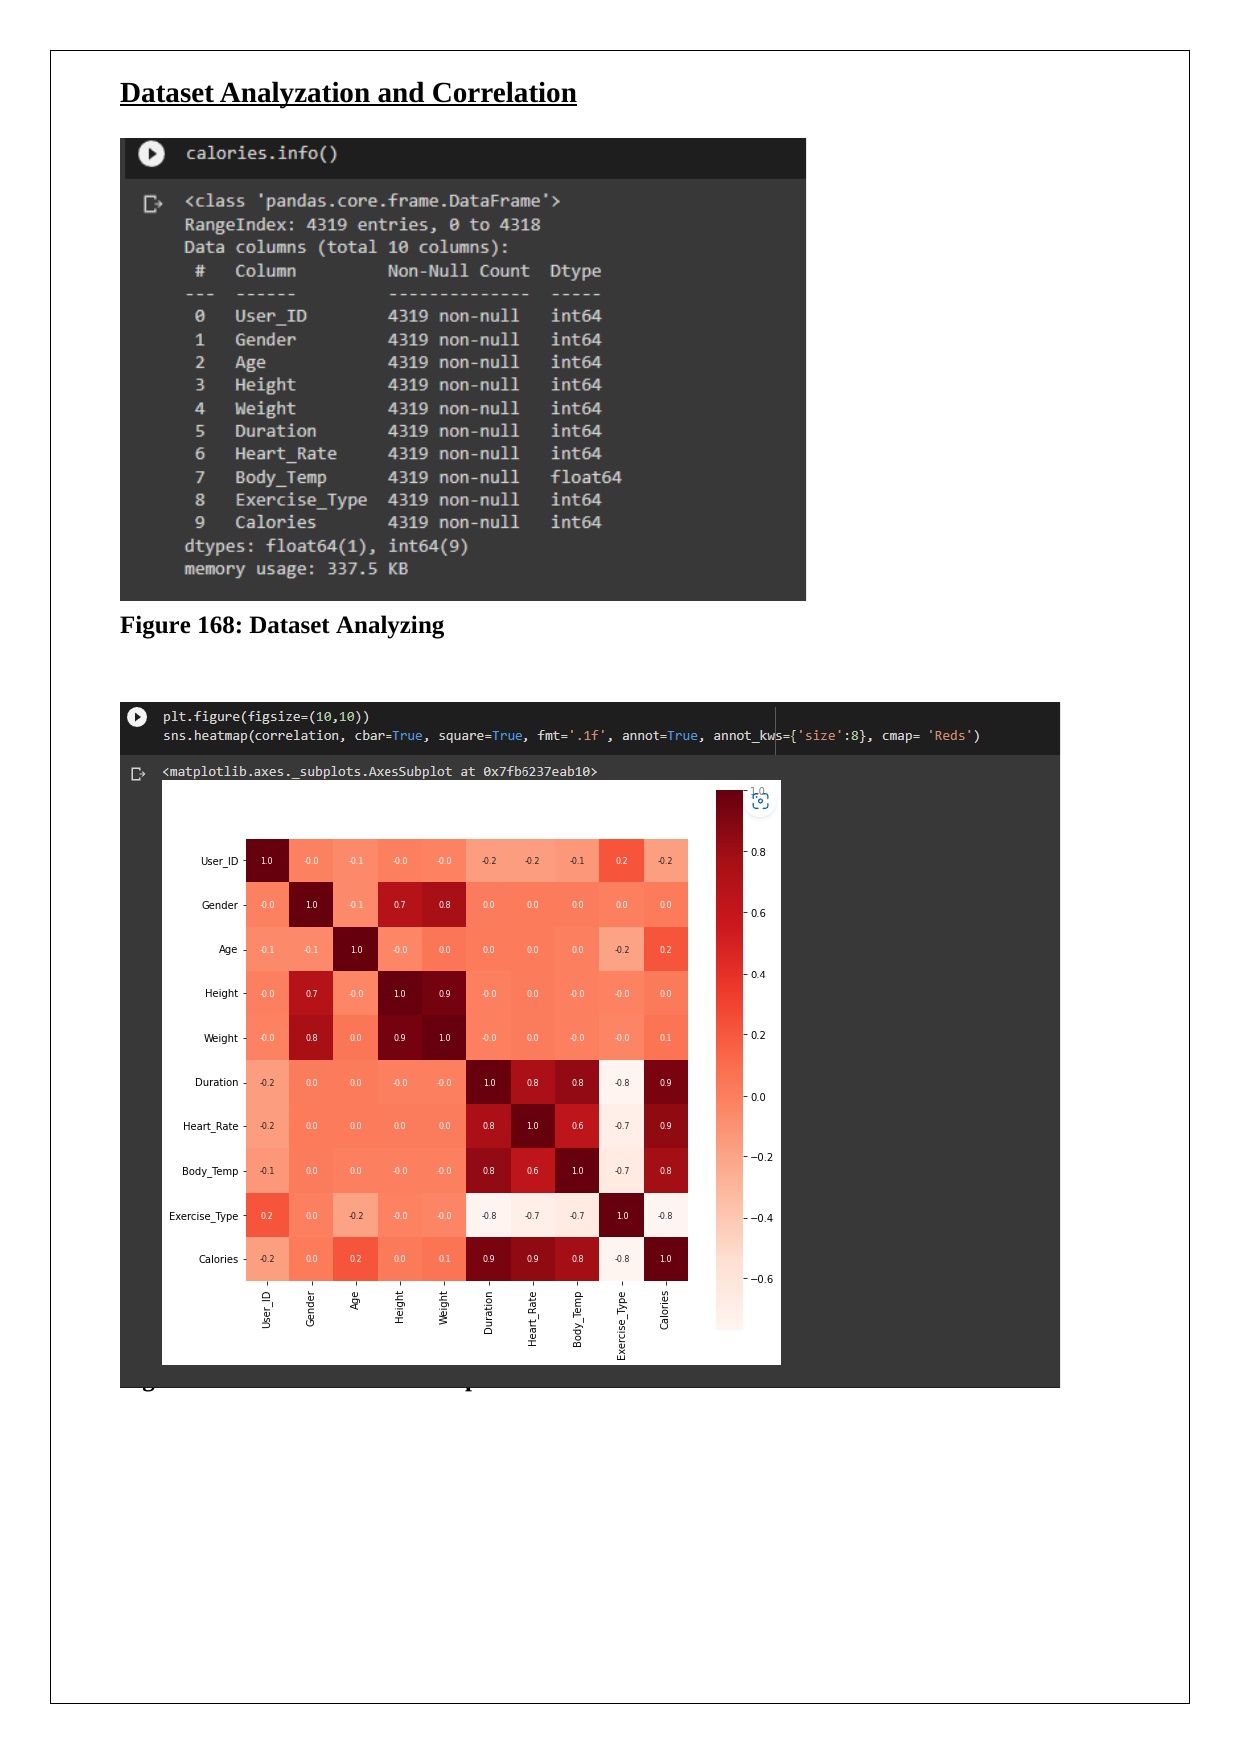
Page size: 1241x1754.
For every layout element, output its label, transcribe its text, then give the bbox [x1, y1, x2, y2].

text Dataset Analyzation and Correlation [120, 75, 1120, 108]
picture [120, 138, 807, 601]
picture [120, 702, 1061, 1388]
